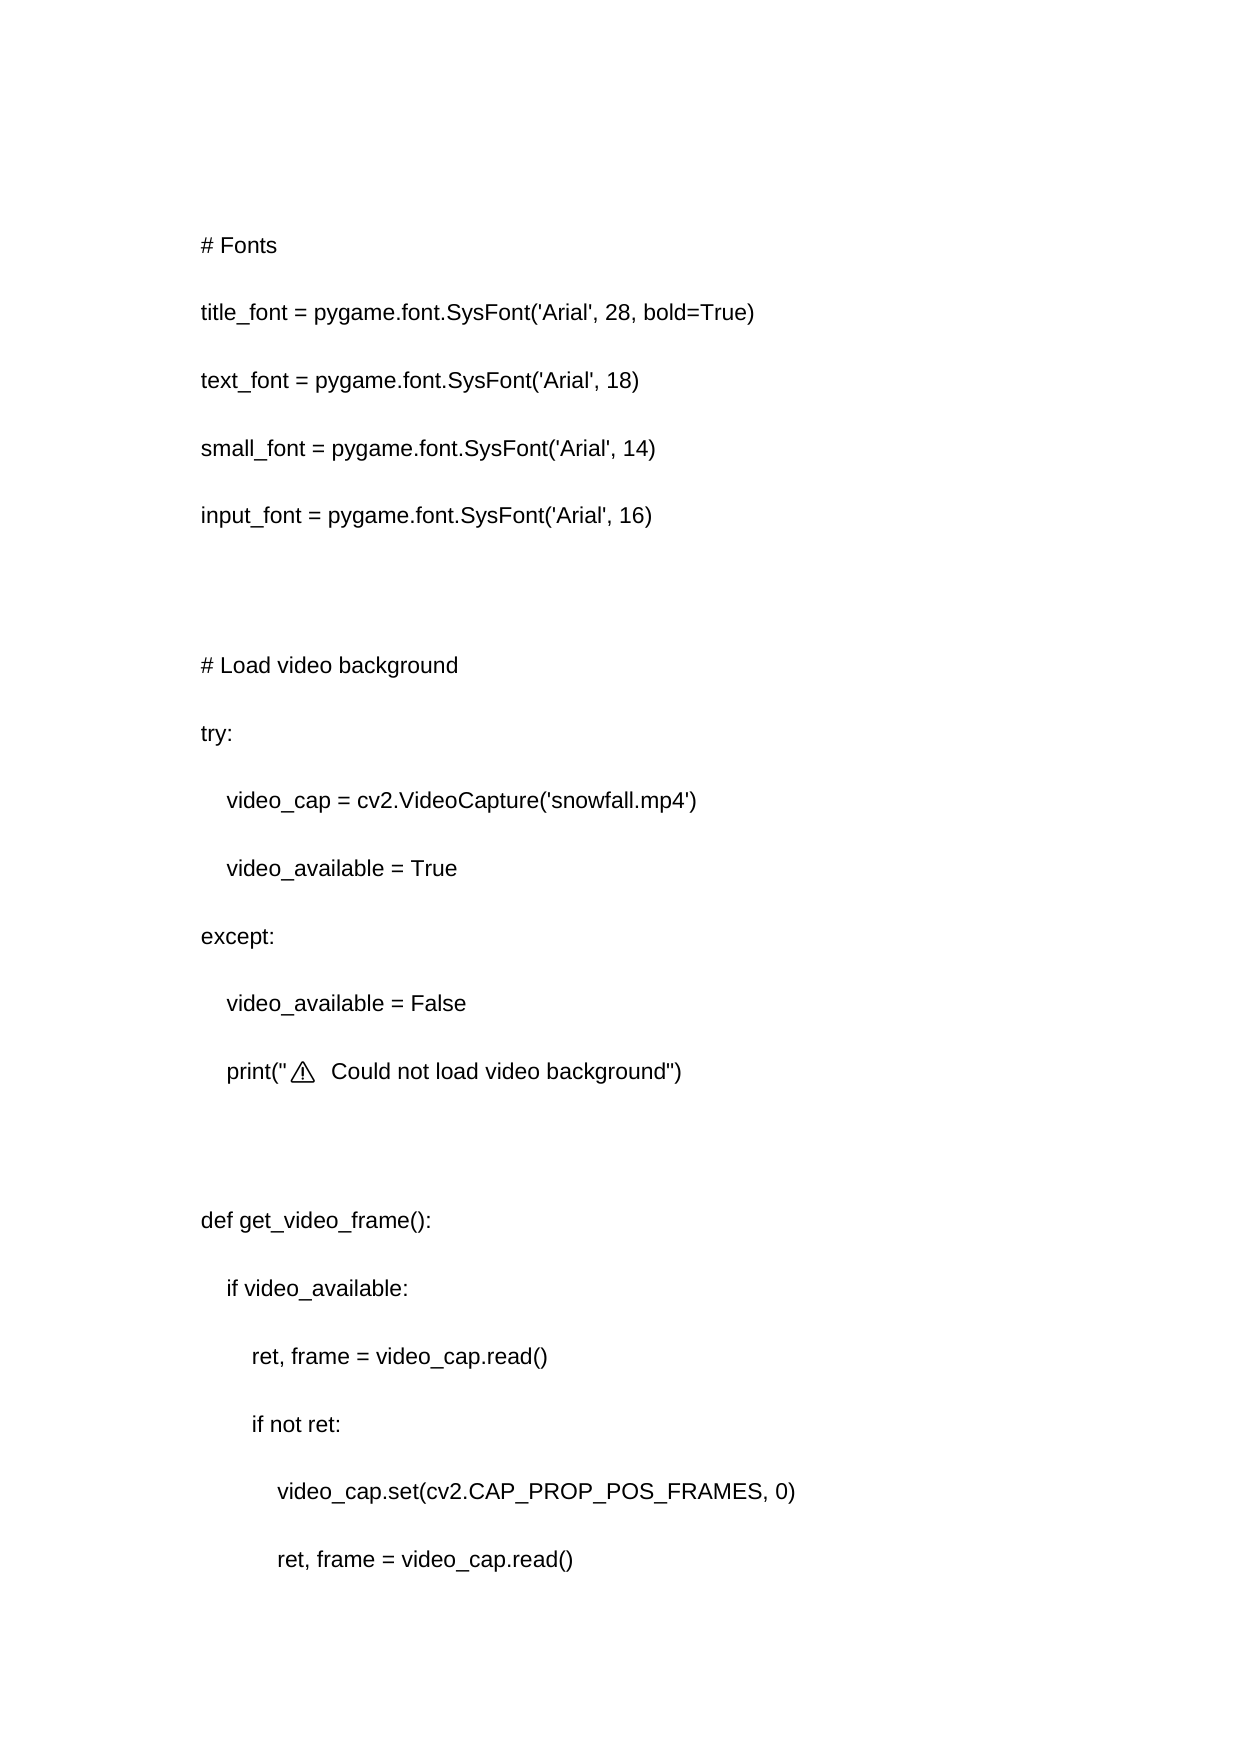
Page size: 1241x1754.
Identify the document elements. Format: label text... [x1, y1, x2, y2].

subtitle ret, frame = video_cap.read() [150, 1343, 1090, 1369]
subtitle # Fonts [150, 232, 1090, 258]
subtitle if not ret: [150, 1411, 1090, 1437]
subtitle except: [150, 923, 1090, 949]
subtitle try: [150, 719, 1090, 746]
subtitle small_font = pygame.font.SysFont('Arial', 14) [150, 435, 1090, 461]
subtitle video_available = True [150, 855, 1090, 881]
subtitle def get_video_frame(): [150, 1207, 1090, 1234]
subtitle text_font = pygame.font.SysFont('Arial', 18) [150, 367, 1090, 393]
subtitle ret, frame = video_cap.read() [150, 1546, 1090, 1572]
subtitle video_cap = cv2.VideoCapture('snowfall.mp4') [150, 787, 1090, 814]
subtitle video_cap.set(cv2.CAP_PROP_POS_FRAMES, 0) [150, 1478, 1090, 1505]
subtitle input_font = pygame.font.SysFont('Arial', 16) [150, 502, 1090, 529]
subtitle video_available = False [150, 990, 1090, 1017]
subtitle title_font = pygame.font.SysFont('Arial', 28, bold=True) [150, 299, 1090, 326]
subtitle print("⚠️ Could not load video background") [150, 1058, 1090, 1084]
subtitle # Load video background [150, 652, 1090, 678]
subtitle if video_available: [150, 1275, 1090, 1302]
